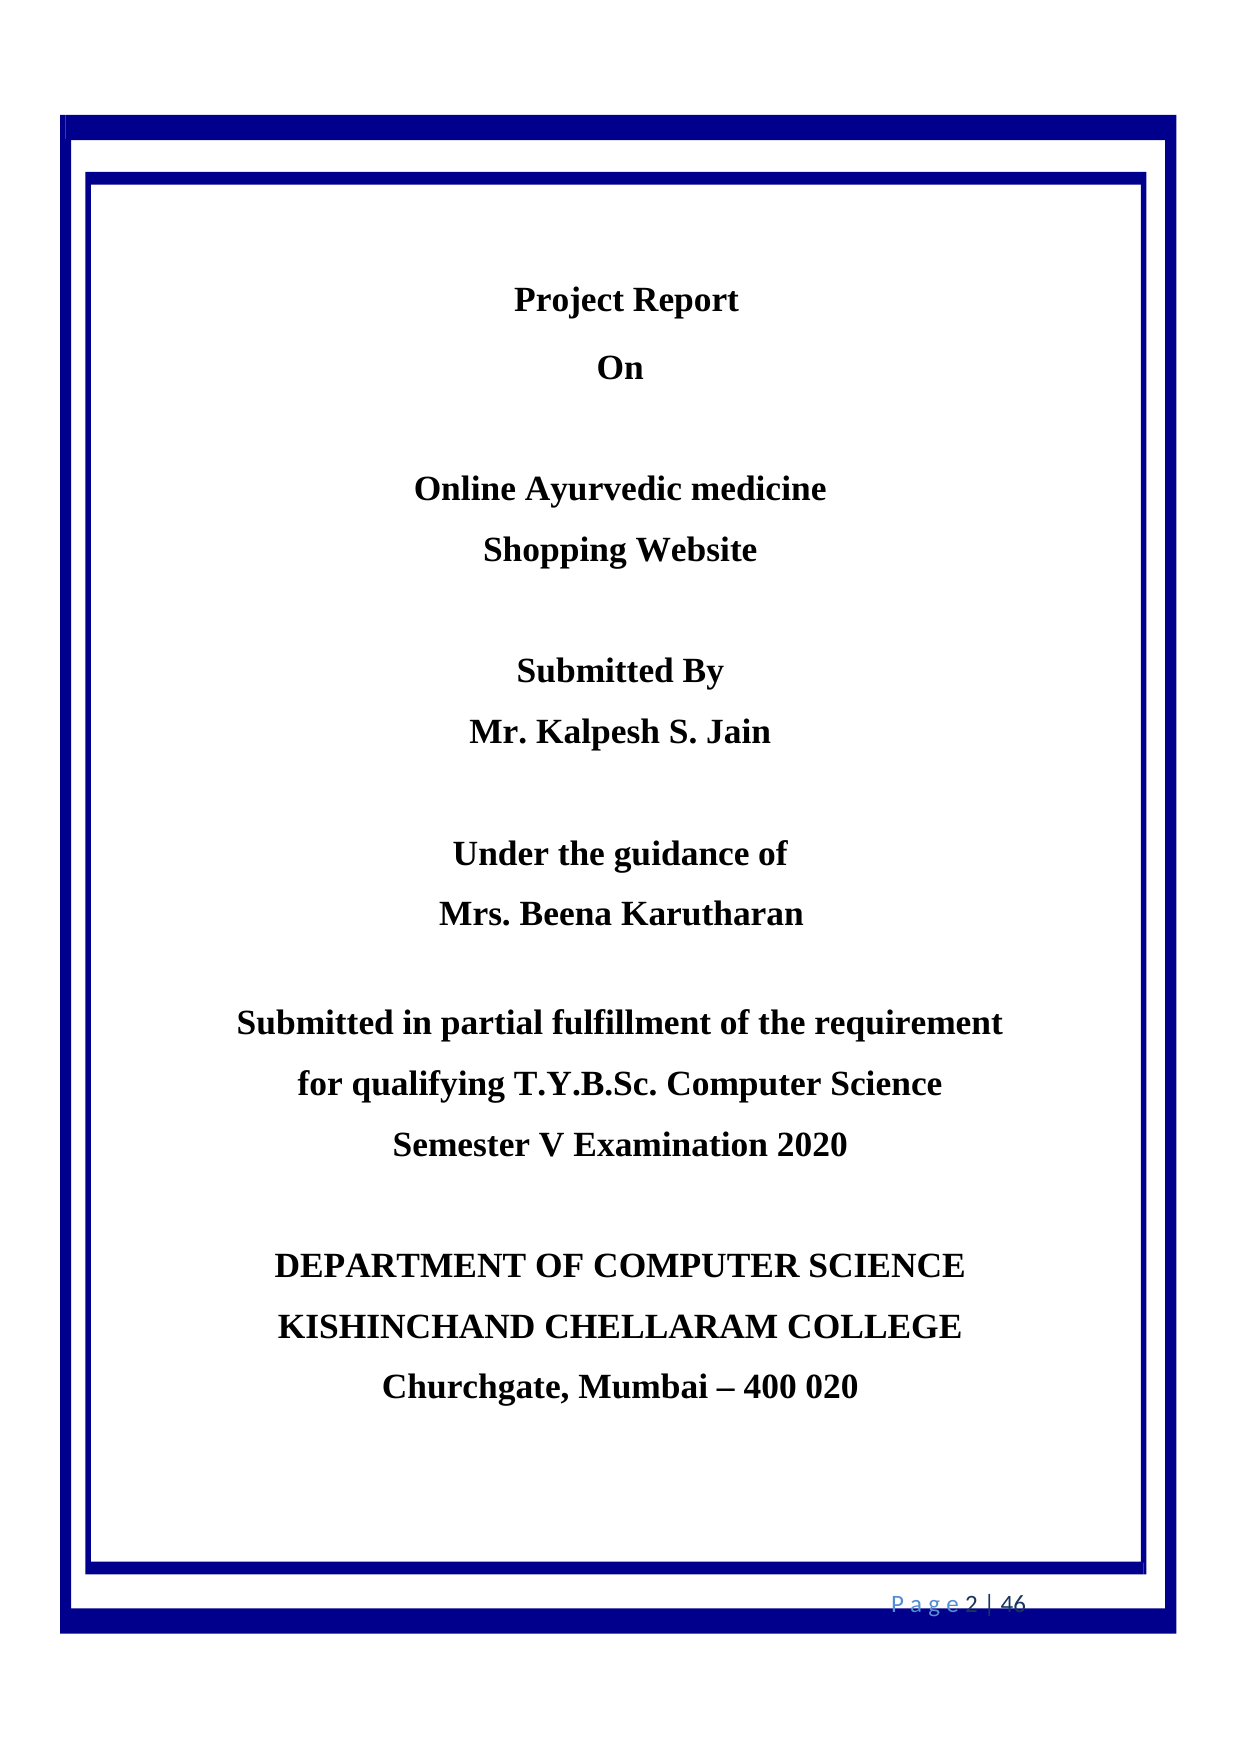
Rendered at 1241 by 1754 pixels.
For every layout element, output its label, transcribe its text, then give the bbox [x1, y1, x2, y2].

text Churchgate, Mumbai – 400 020 [187, 1366, 1053, 1407]
text Mr. Kalpesh S. Jain [187, 711, 1053, 751]
text Submitted By [187, 650, 1053, 691]
text KISHINCHAND CHELLARAM COLLEGE [187, 1305, 1053, 1346]
text Shopping Website [187, 528, 1053, 569]
text Project Report [487, 278, 1053, 319]
text for qualifying T.Y.B.Sc. Computer Science [187, 1062, 1053, 1103]
text On [187, 346, 1053, 387]
text Under the guidance of [187, 832, 1053, 873]
text DEPARTMENT OF COMPUTER SCIENCE [187, 1244, 1053, 1285]
text Online Ayurvedic medicine [187, 468, 1053, 508]
text Mrs. Beena Karutharan [412, 893, 1053, 933]
text Submitted in partial fulfillment of the requirement [187, 1001, 1053, 1042]
text Semester V Examination 2020 [187, 1123, 1053, 1164]
